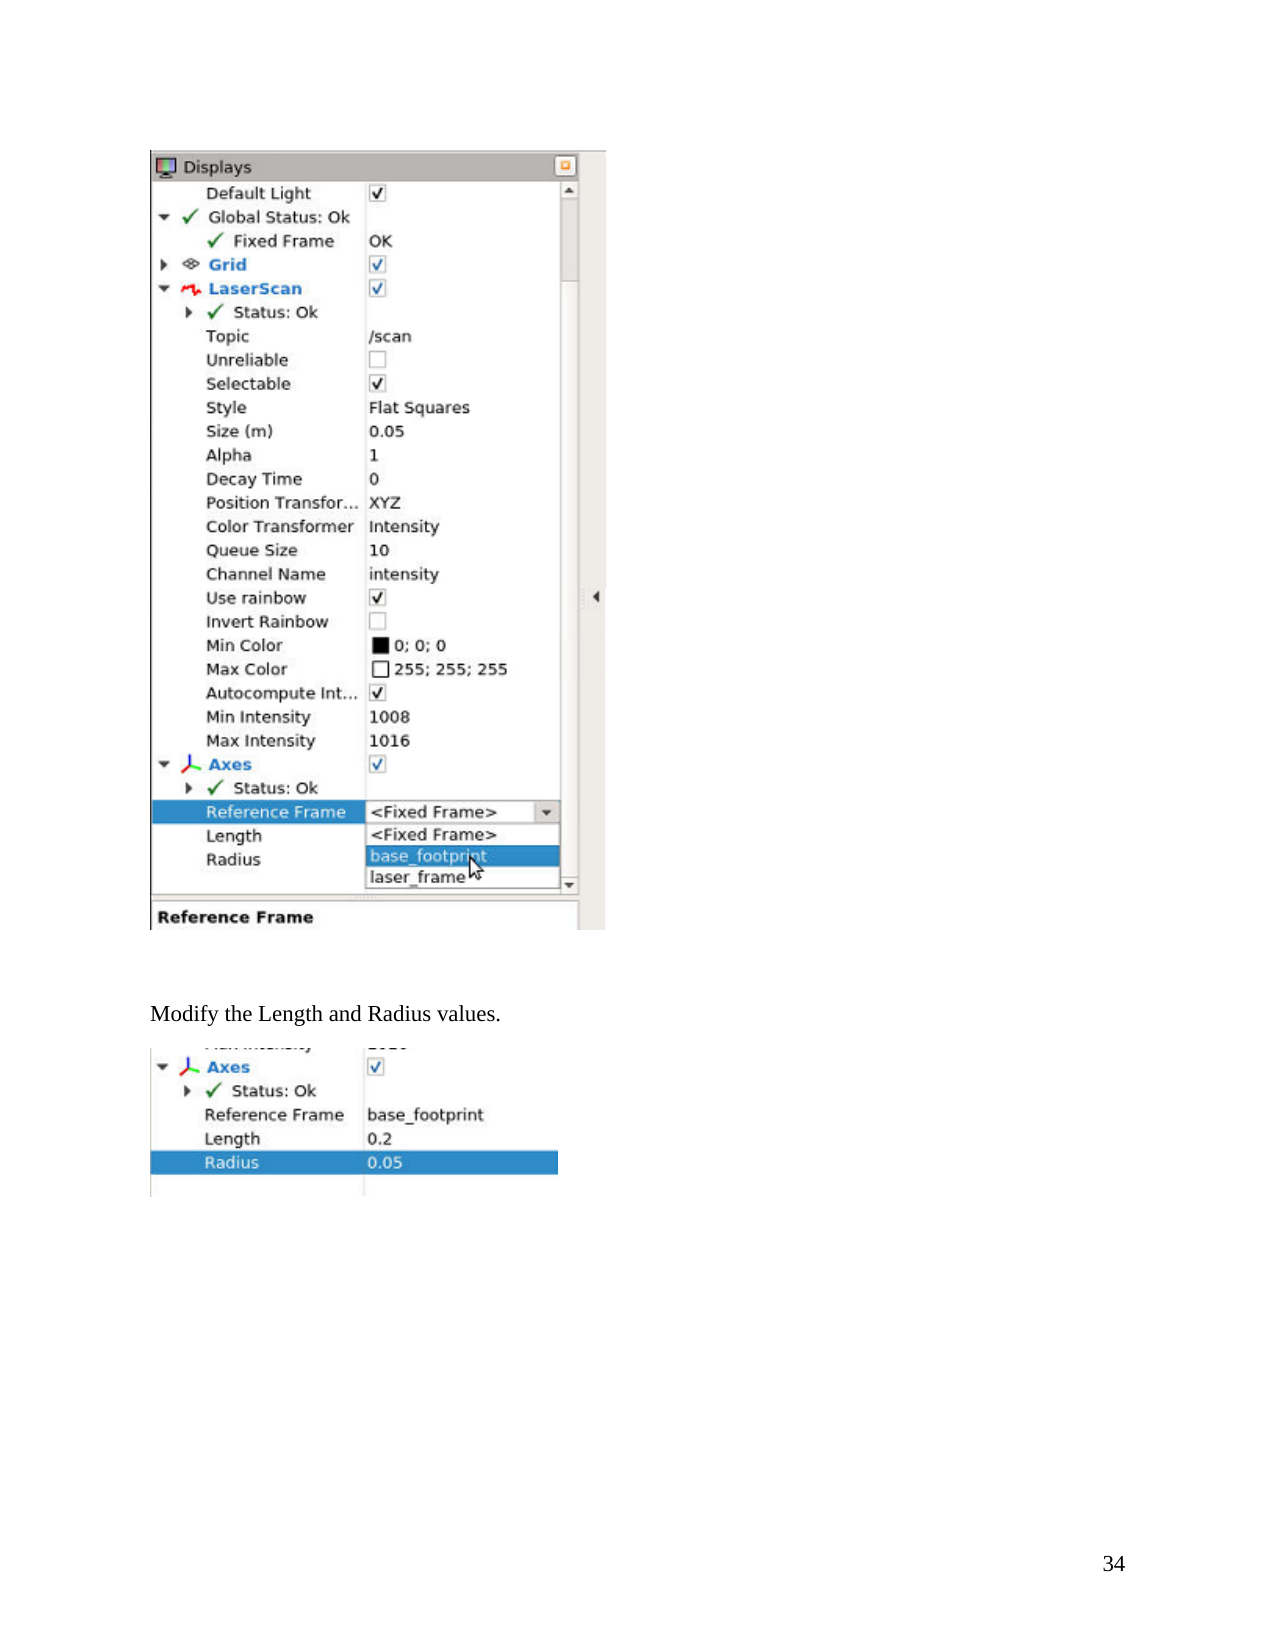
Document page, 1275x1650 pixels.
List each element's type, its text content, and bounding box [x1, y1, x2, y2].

text Modify the Length and Radius values. [150, 1000, 1125, 1026]
picture [150, 150, 607, 930]
picture [150, 1048, 558, 1197]
